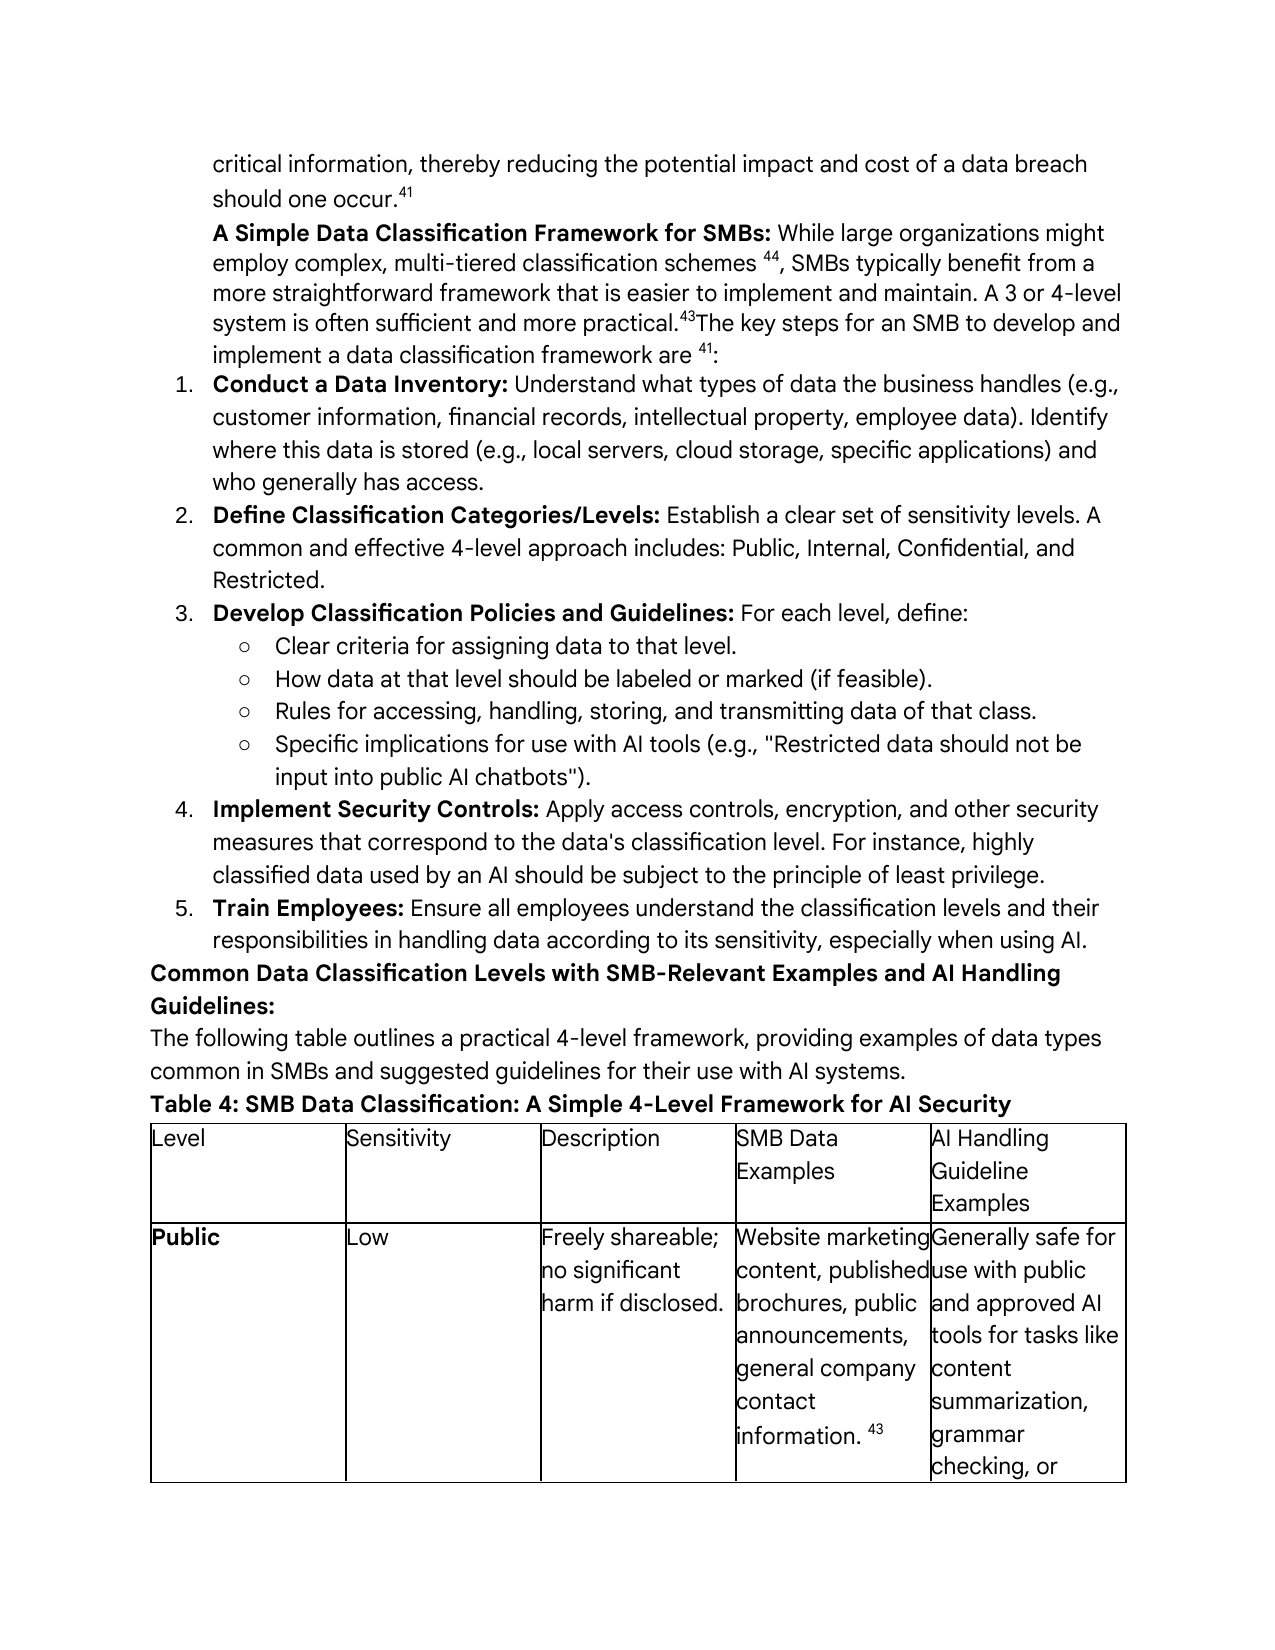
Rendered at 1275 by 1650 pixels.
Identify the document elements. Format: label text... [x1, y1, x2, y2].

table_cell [542, 1224, 735, 1481]
table_header SMB Data Examples [737, 1124, 930, 1222]
table_header Description [542, 1124, 735, 1222]
list Implement Security Controls: Apply access controls, encryption, and other security measures that correspond to the data's classification level. For instance, highly classified data used by an AI should be subject to the principle of least privilege. [175, 796, 1125, 890]
table_cell Public [152, 1224, 345, 1481]
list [175, 150, 1125, 214]
list Conduct a Data Inventory: Understand what types of data the business handles (e.g., customer information, financial records, intellectual property, employee data). Identify where this data is stored (e.g., local servers, cloud storage, specific applications) and who generally has access. [175, 370, 1125, 497]
list Train Employees: Ensure all employees understand the classification levels and their responsibilities in handling data according to its sensitivity, especially when using AI. [175, 894, 1125, 955]
list How data at that level should be labeled or marked (if feasible). [237, 665, 1125, 693]
text The following table outlines a practical 4-level framework, providing examples of data types common in SMBs and suggested guidelines for their use with AI systems. [150, 1024, 1125, 1086]
text A Simple Data Classification Framework for SMBs: While large organizations might employ complex, multi-tiered classification schemes 44, SMBs typically benefit from a more straightforward framework that is easier to implement and maintain. A 3 or 4-level system is often sufficient and more practical.43The key steps for an SMB to develop and implement a data classification framework are 41: [212, 219, 1125, 370]
text Table 4: SMB Data Classification: A Simple 4-Level Framework for AI Security [150, 1090, 1125, 1119]
list Rules for accessing, handling, storing, and transmitting data of that class. [237, 697, 1125, 726]
table_header Level [152, 1124, 345, 1222]
text Common Data Classification Levels with SMB-Relevant Examples and AI Handling Guidelines: [150, 959, 1125, 1021]
list Specific implications for use with AI tools (e.g., "Restricted data should not be input into public AI chatbots"). [237, 730, 1125, 792]
table_header Sensitivity [347, 1124, 540, 1222]
list Clear criteria for assigning data to that level. [237, 632, 1125, 661]
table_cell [737, 1224, 930, 1481]
table_header AI Handling Guideline Examples [932, 1124, 1125, 1222]
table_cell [932, 1224, 1125, 1481]
list Develop Classification Policies and Guidelines: For each level, define: [175, 599, 1125, 628]
list Define Classification Categories/Levels: Establish a clear set of sensitivity levels. A common and effective 4-level approach includes: Public, Internal, Confidential, and Restricted. [175, 501, 1125, 595]
table_cell Low [347, 1224, 540, 1481]
